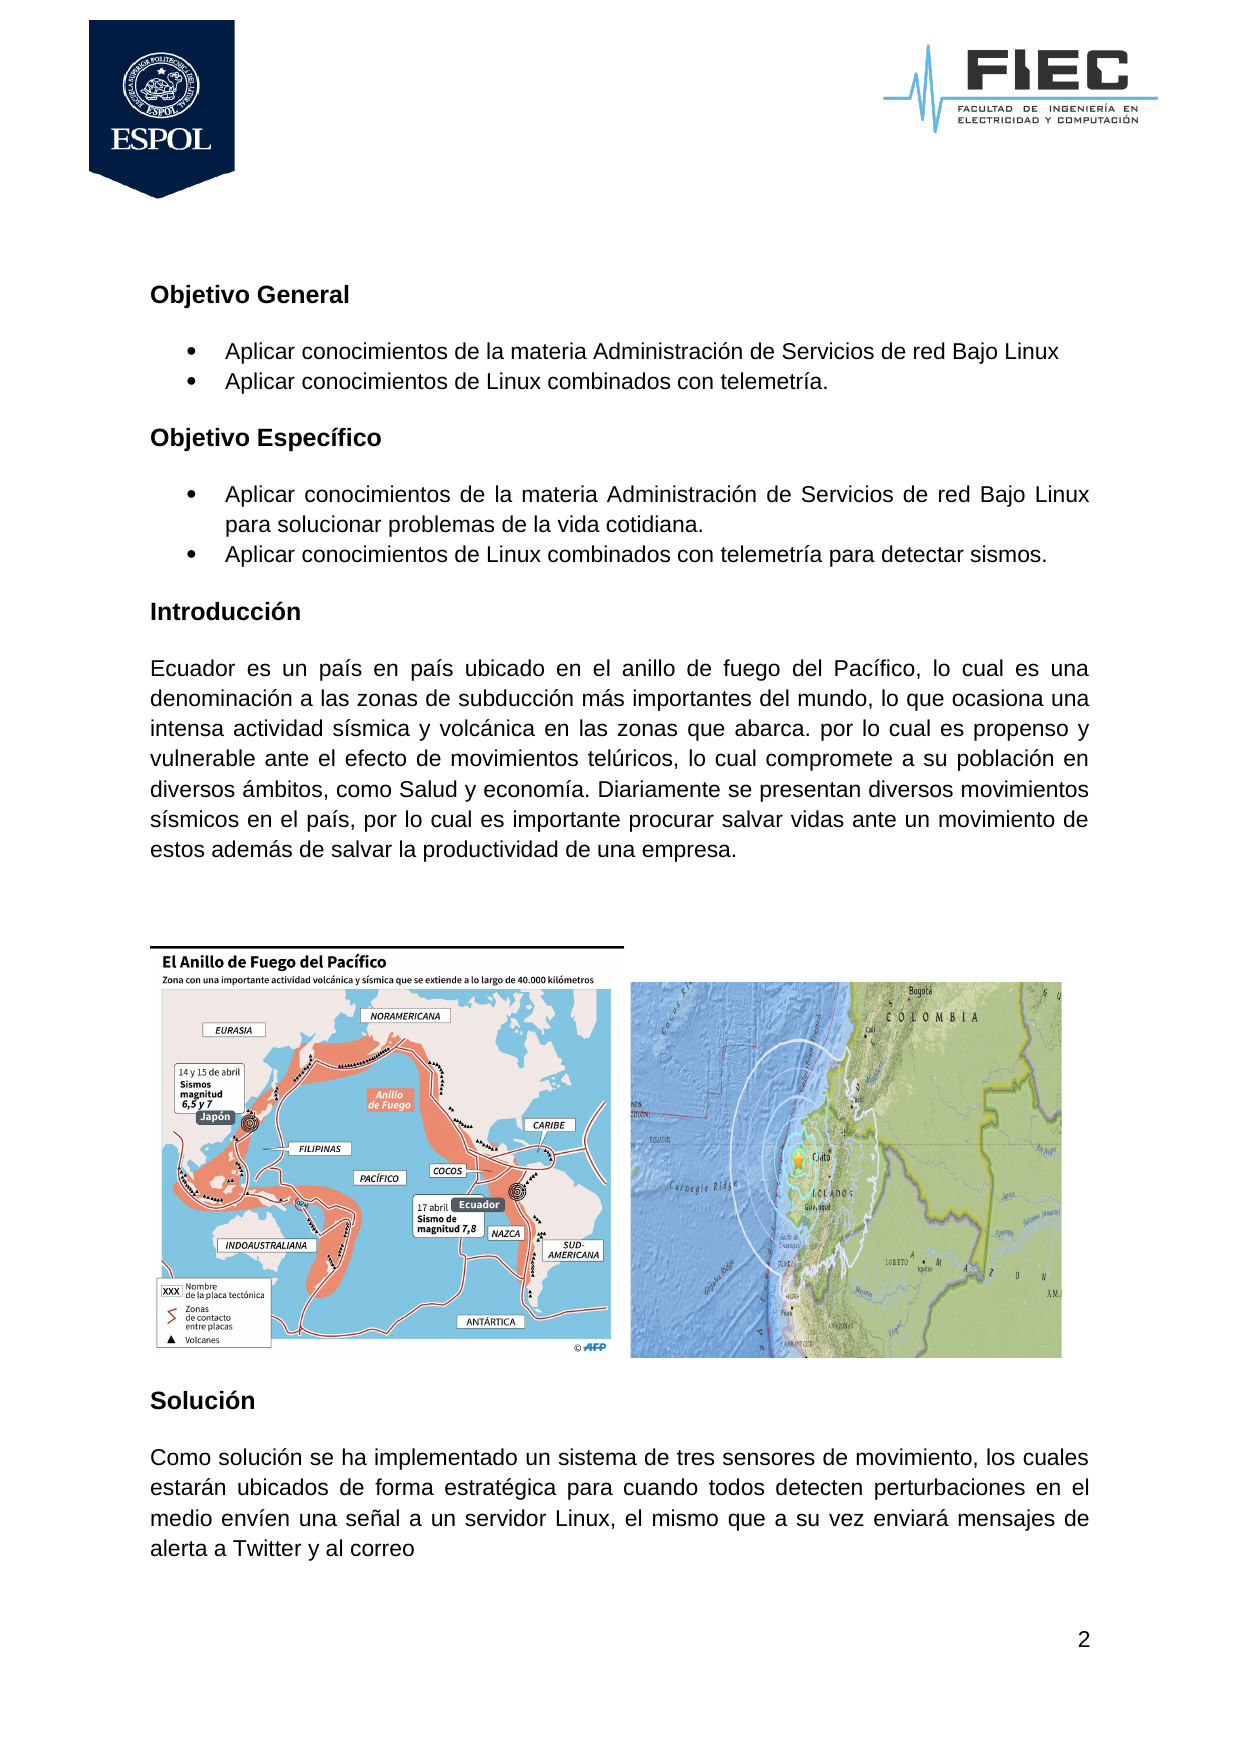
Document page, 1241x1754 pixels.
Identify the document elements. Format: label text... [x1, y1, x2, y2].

list Aplicar conocimientos de Linux combinados con telemetría para detectar sismos. [187, 541, 1090, 568]
text Ecuador es un país en país ubicado en el anillo de fuego del Pacífico, lo cual es una denominación a las zonas de subducción más importantes del mundo, lo que ocasiona una intensa actividad sísmica y volcánica en las zonas que abarca. por lo cual es propenso y vulnerable ante el efecto de movimientos telúricos, lo cual compromete a su población en diversos ámbitos, como Salud y economía. Diariamente se presentan diversos movimientos sísmicos en el país, por lo cual es importante procurar salvar vidas ante un movimiento de estos además de salvar la productividad de una empresa. [150, 655, 1090, 862]
picture [879, 34, 1163, 150]
subtitle Objetivo General [150, 279, 1090, 308]
list Aplicar conocimientos de Linux combinados con telemetría. [187, 368, 1090, 394]
subtitle Objetivo Específico [150, 423, 1090, 452]
list Aplicar conocimientos de la materia Administración de Servicios de red Bajo Linux para solucionar problemas de la vida cotidiana. [187, 481, 1090, 538]
picture [150, 946, 625, 1358]
subtitle Solución [150, 1386, 1090, 1415]
text Como solución se ha implementado un sistema de tres sensores de movimiento, los cuales estarán ubicados de forma estratégica para cuando todos detecten perturbaciones en el medio envíen una señal a un servidor Linux, el mismo que a su vez enviará mensajes de alerta a Twitter y al correo [150, 1444, 1090, 1561]
subtitle Introducción [150, 597, 1090, 625]
picture [630, 982, 1062, 1358]
list Aplicar conocimientos de la materia Administración de Servicios de red Bajo Linux [187, 338, 1090, 364]
picture [89, 20, 235, 199]
